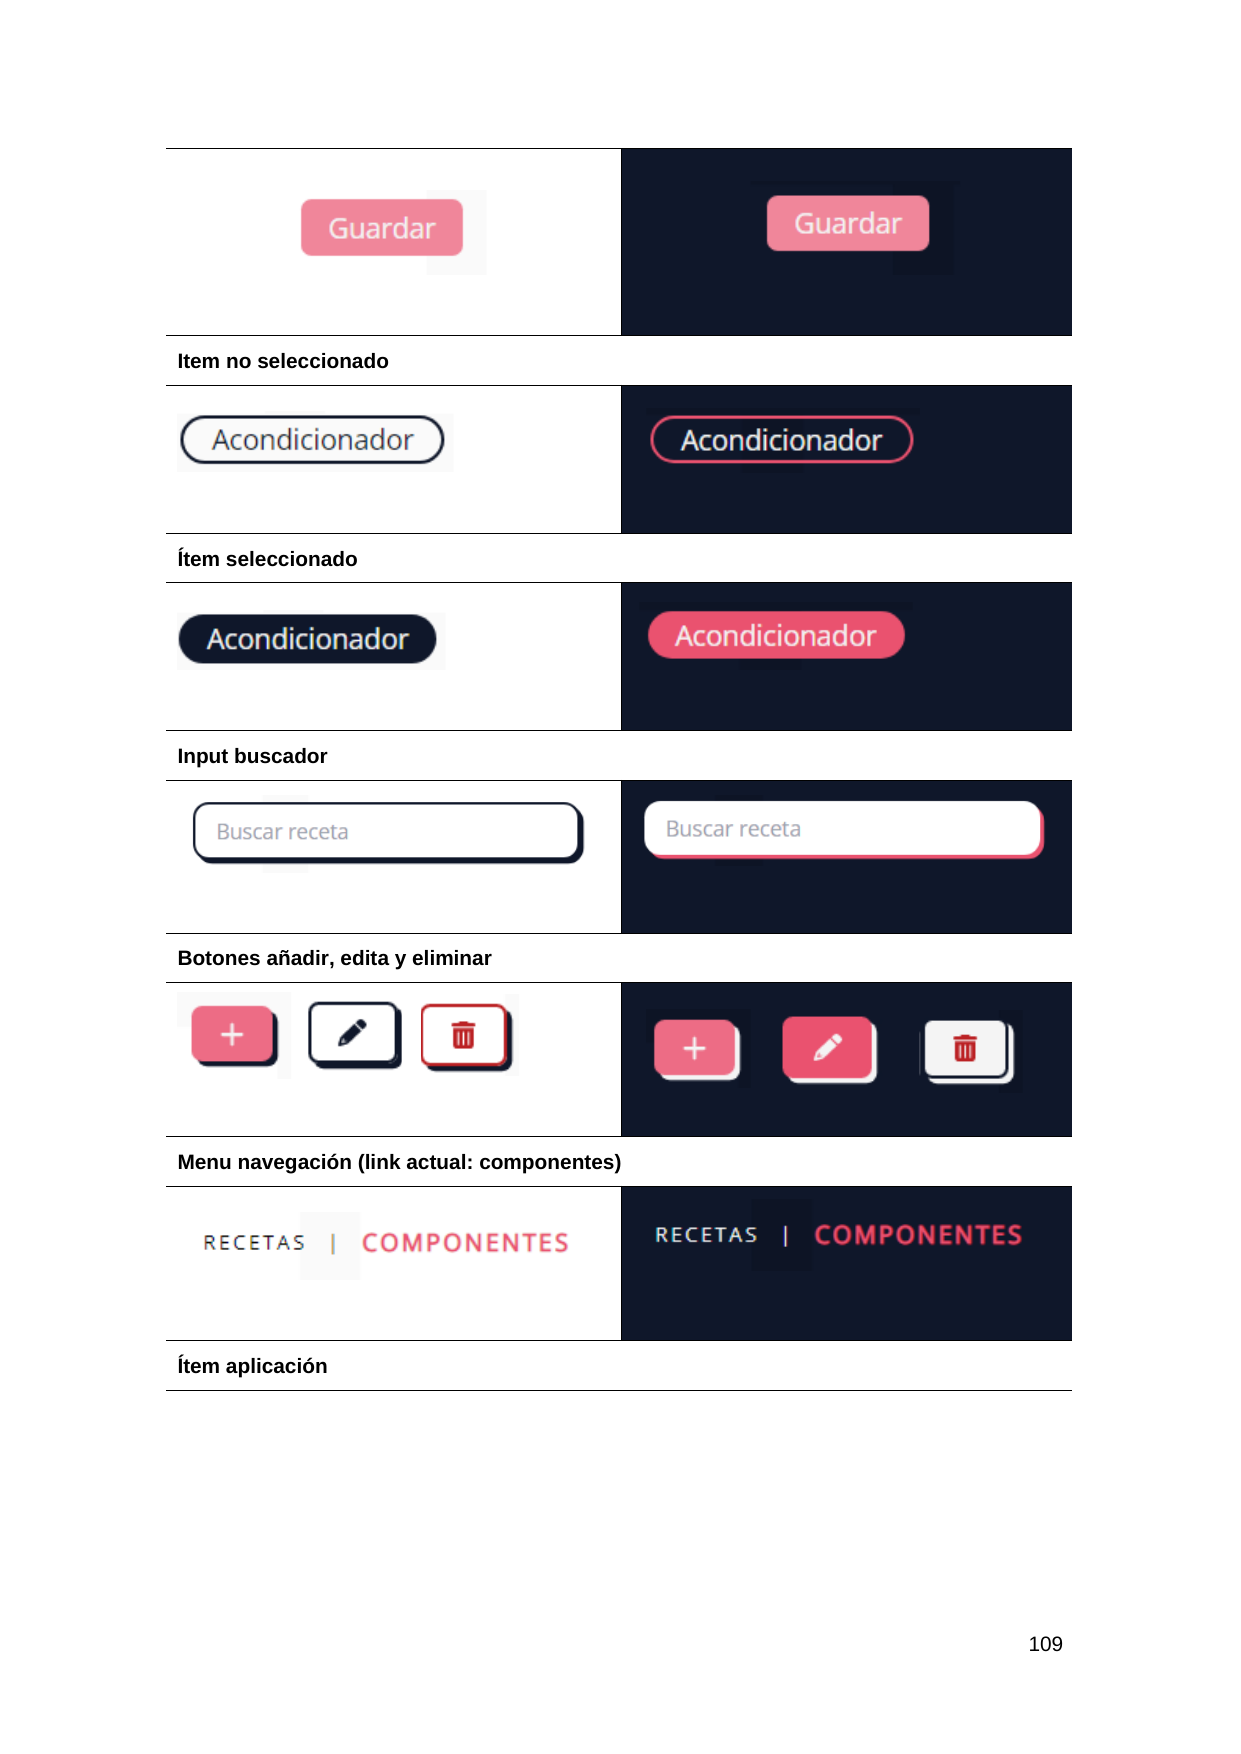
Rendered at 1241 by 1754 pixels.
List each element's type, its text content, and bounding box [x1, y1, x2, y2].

picture [646, 1009, 751, 1088]
picture [646, 408, 920, 473]
picture [919, 1010, 1023, 1093]
table_cell [166, 583, 621, 730]
picture [177, 992, 292, 1079]
table_cell Ítem aplicación [166, 1341, 1072, 1390]
table_cell [622, 781, 1072, 933]
table_cell [166, 1187, 621, 1340]
picture [281, 190, 504, 275]
picture [421, 994, 520, 1076]
table_cell Item no seleccionado [166, 336, 1072, 384]
picture [186, 795, 600, 873]
picture [639, 602, 913, 670]
table_cell Botones añadir, edita y eliminar [166, 934, 1072, 982]
table_cell [166, 983, 621, 1136]
table_cell [622, 386, 1072, 533]
table_cell [622, 983, 1072, 1136]
picture [636, 795, 1050, 866]
picture [636, 1199, 1050, 1271]
table_cell [166, 149, 621, 335]
picture [296, 992, 402, 1075]
picture [177, 610, 446, 670]
picture [177, 1212, 601, 1280]
table_cell Menu navegación (link actual: componentes) [166, 1137, 1072, 1186]
table_cell [622, 149, 1072, 335]
table_cell [166, 386, 621, 533]
table_cell [622, 1187, 1072, 1340]
table_cell Ítem seleccionado [166, 534, 1072, 582]
table_cell Input buscador [166, 731, 1072, 780]
picture [750, 181, 961, 275]
table_cell [166, 781, 621, 933]
picture [177, 411, 454, 472]
table_cell [622, 583, 1072, 730]
picture [775, 1009, 883, 1091]
